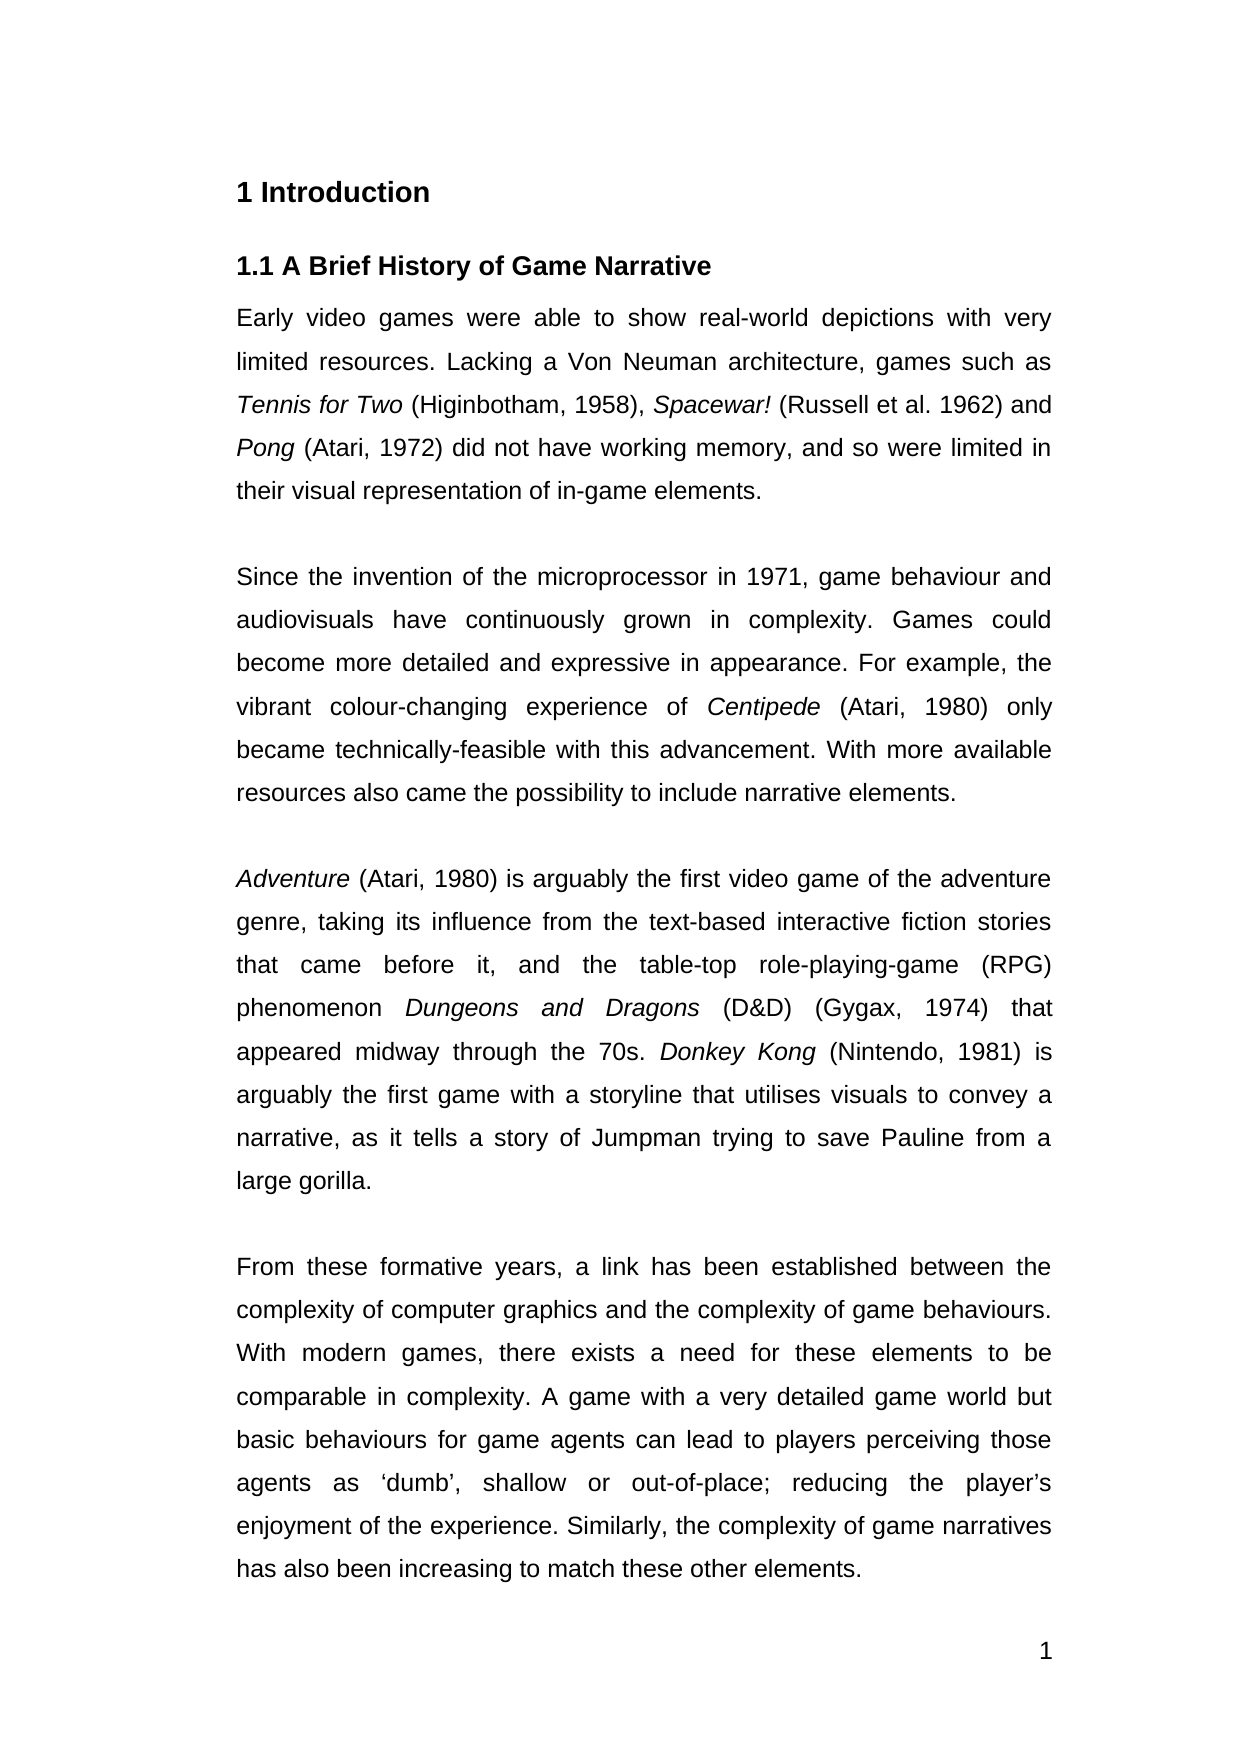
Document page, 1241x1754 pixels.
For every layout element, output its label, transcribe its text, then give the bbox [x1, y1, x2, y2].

subtitle 1.1 A Brief History of Game Narrative [236, 250, 1053, 282]
subtitle 1 Introduction [236, 175, 1053, 208]
text Early video games were able to show real-world depictions with very limited resources. Lacking a Von Neuman architecture, games such as Tennis for Two (Higinbotham, 1958), Spacewar! (Russell et al. 1962) and Pong (Atari, 1972) did not have working memory, and so were limited in their visual representation of in-game elements. [236, 303, 1053, 505]
text From these formative years, a link has been established between the complexity of computer graphics and the complexity of game behaviours. With modern games, there exists a need for these elements to be comparable in complexity. A game with a very detailed game world but basic behaviours for game agents can lead to players perceiving those agents as ‘dumb’, shallow or out-of-place; reducing the player’s enjoyment of the experience. Similarly, the complexity of game narratives has also been increasing to match these other elements. [236, 1252, 1053, 1583]
text Since the invention of the microprocessor in 1971, game behaviour and audiovisuals have continuously grown in complexity. Games could become more detailed and expressive in appearance. For example, the vibrant colour-changing experience of Centipede (Atari, 1980) only became technically-feasible with this advancement. With more available resources also came the possibility to include narrative elements. [236, 562, 1053, 807]
text Adventure (Atari, 1980) is arguably the first video game of the adventure genre, taking its influence from the text-based interactive fiction stories that came before it, and the table-top role-playing-game (RPG) phenomenon Dungeons and Dragons (D&D) (Gygax, 1974) that appeared midway through the 70s. Donkey Kong (Nintendo, 1981) is arguably the first game with a storyline that utilises visuals to convey a narrative, as it tells a story of Jumpman trying to save Pauline from a large gorilla. [236, 864, 1053, 1195]
